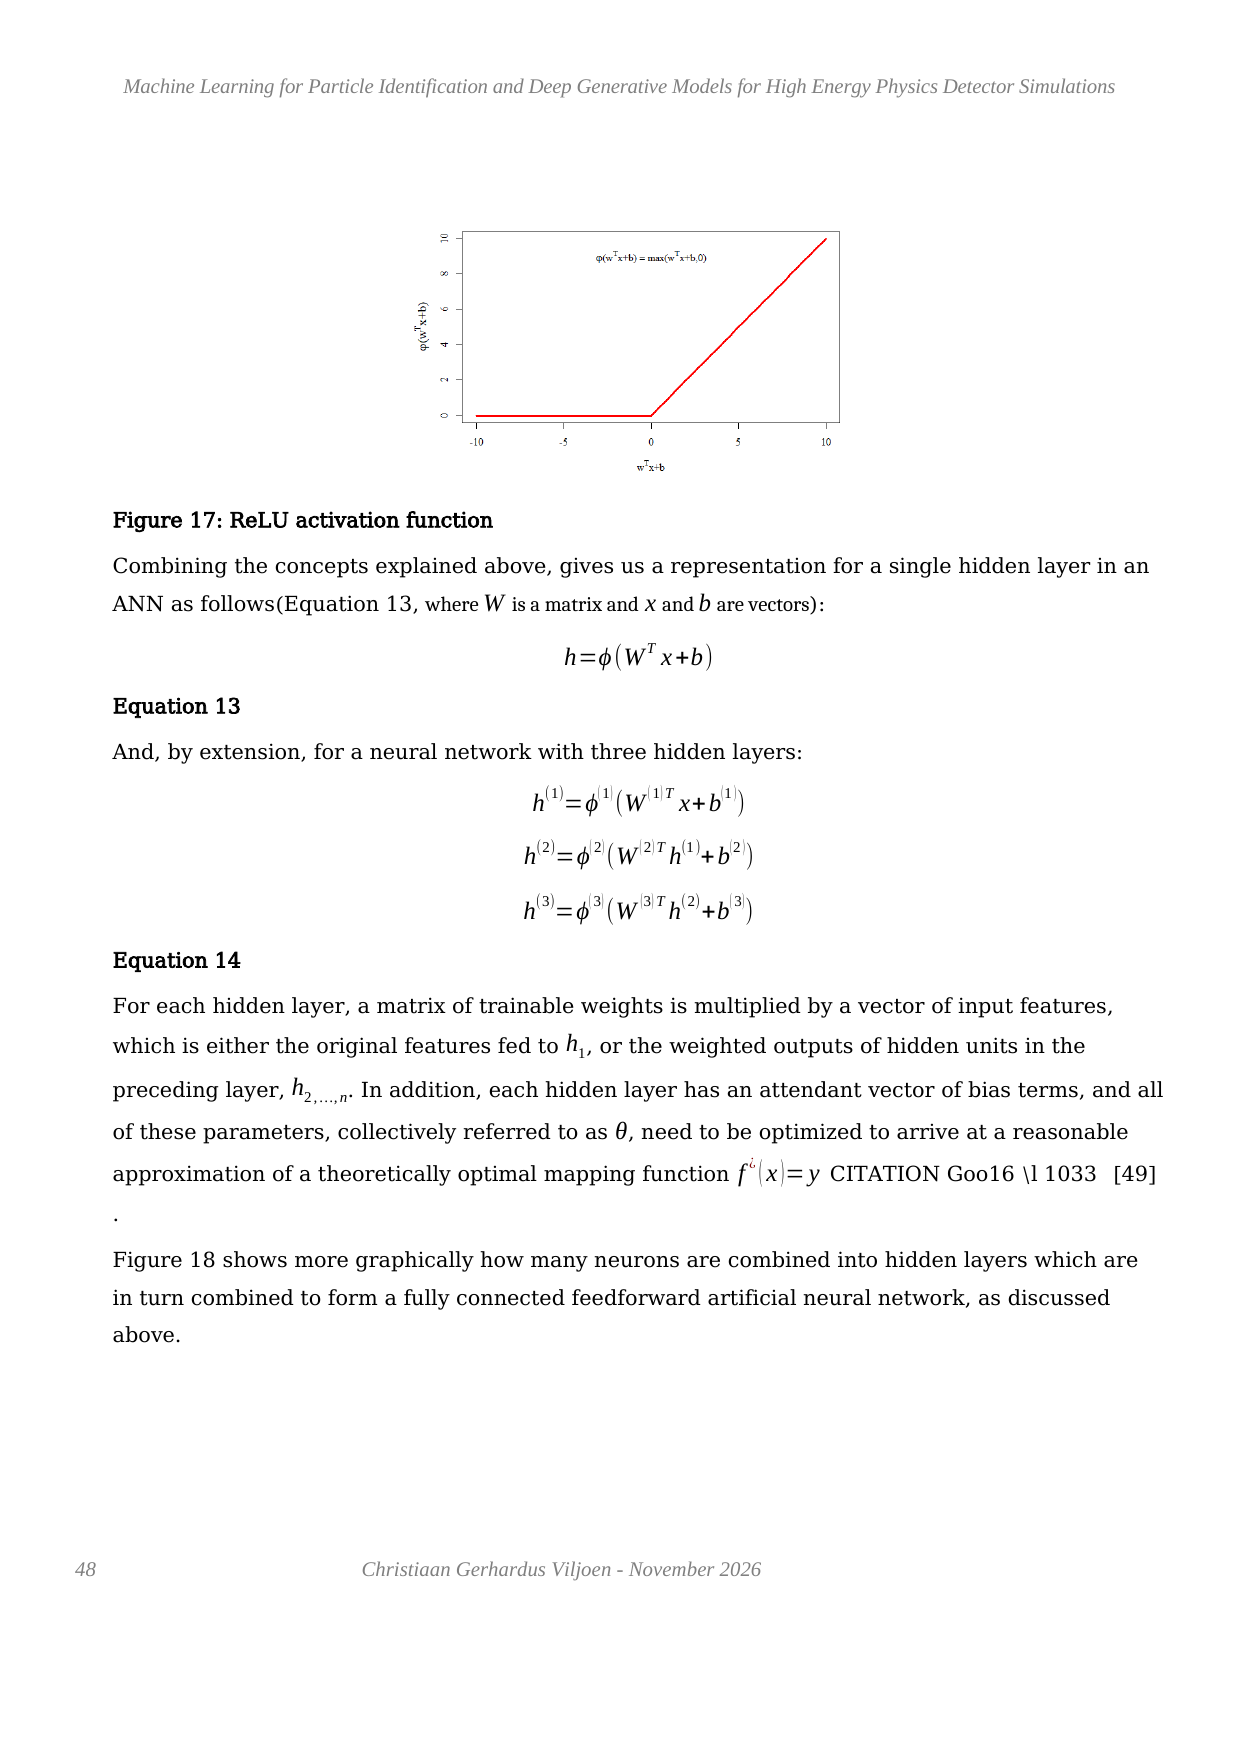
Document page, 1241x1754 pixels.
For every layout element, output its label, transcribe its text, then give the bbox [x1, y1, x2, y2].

picture [411, 226, 866, 486]
text Equation 13 [112, 693, 1165, 718]
text And, by extension, for a neural network with three hidden layers: [112, 738, 1165, 763]
text Figure 17: ReLU activation function [112, 507, 1165, 532]
text For each hidden layer, a matrix of trainable weights is multiplied by a vector of input features, which is either the original features fed to , or the weighted outputs of hidden units in the preceding layer, . In addition, each hidden layer has an attendant vector of bias terms, and all of these parameters, collectively referred to as , need to be optimized to arrive at a reasonable approximation of a theoretically optimal mapping function . [112, 993, 1165, 1226]
text Equation 14 [112, 947, 1165, 972]
text Figure 18 shows more graphically how many neurons are combined into hidden layers which are in turn combined to form a fully connected feedforward artificial neural network, as discussed above. [112, 1247, 1165, 1347]
text Combining the concepts explained above, gives us a representation for a single hidden layer in an ANN as follows(Equation 13, where is a matrix and and are vectors): [112, 552, 1165, 618]
